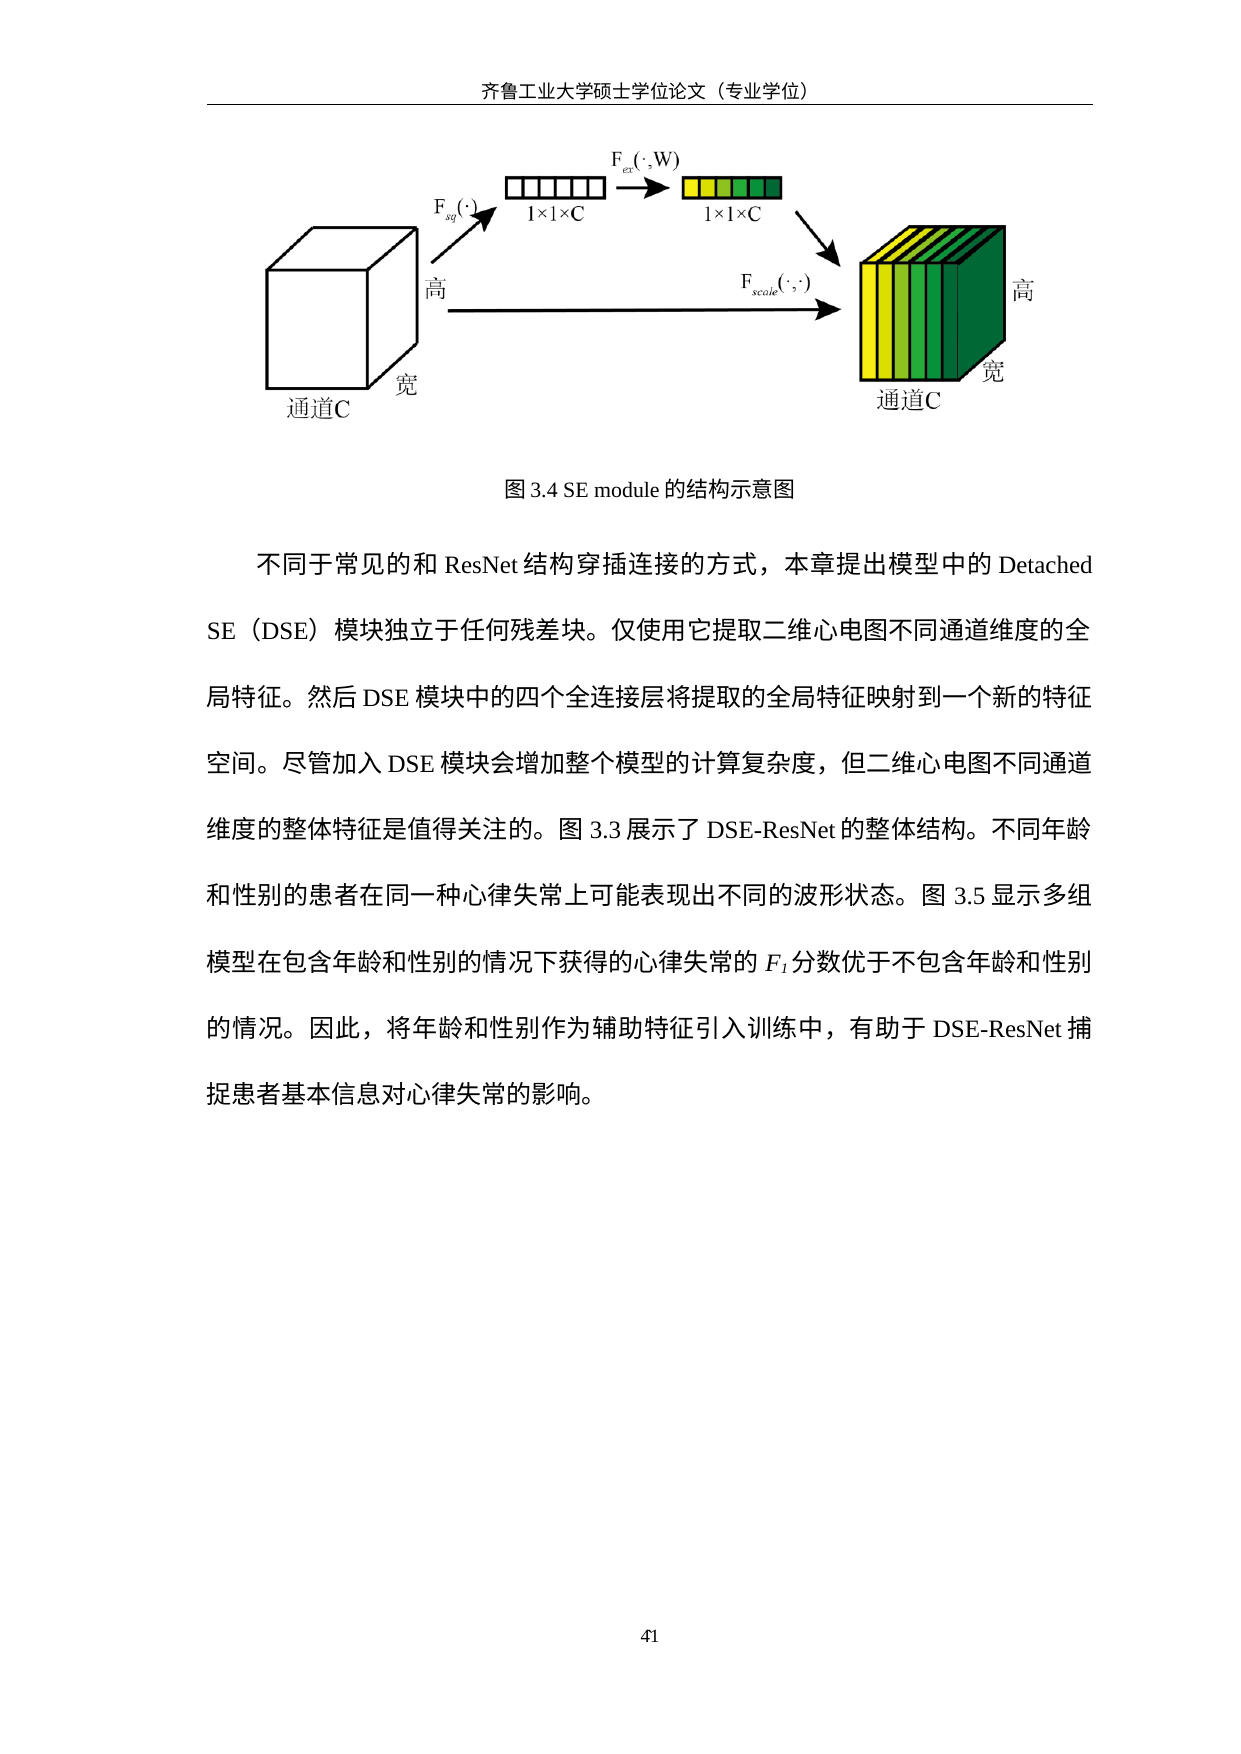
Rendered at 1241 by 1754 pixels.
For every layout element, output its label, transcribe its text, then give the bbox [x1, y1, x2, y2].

text 不同于常见的和ResNet结构穿插连接的方式，本章提出模型中的Detached SE（DSE）模块独立于任何残差块。仅使用它提取二维心电图不同通道维度的全局特征。然后DSE模块中的四个全连接层将提取的全局特征映射到一个新的特征空间。尽管加入DSE模块会增加整个模型的计算复杂度，但二维心电图不同通道维度的整体特征是值得关注的。图3.3展示了DSE-ResNet的整体结构。不同年龄和性别的患者在同一种心律失常上可能表现出不同的波形状态。图3.5显示多组模型在包含年龄和性别的情况下获得的心律失常的F1分数优于不包含年龄和性别的情况。因此，将年龄和性别作为辅助特征引入训练中，有助于DSE-ResNet捕捉患者基本信息对心律失常的影响。 [207, 529, 1093, 1126]
text 图3.4 SE module的结构示意图 [207, 471, 1093, 504]
picture [265, 148, 1035, 424]
